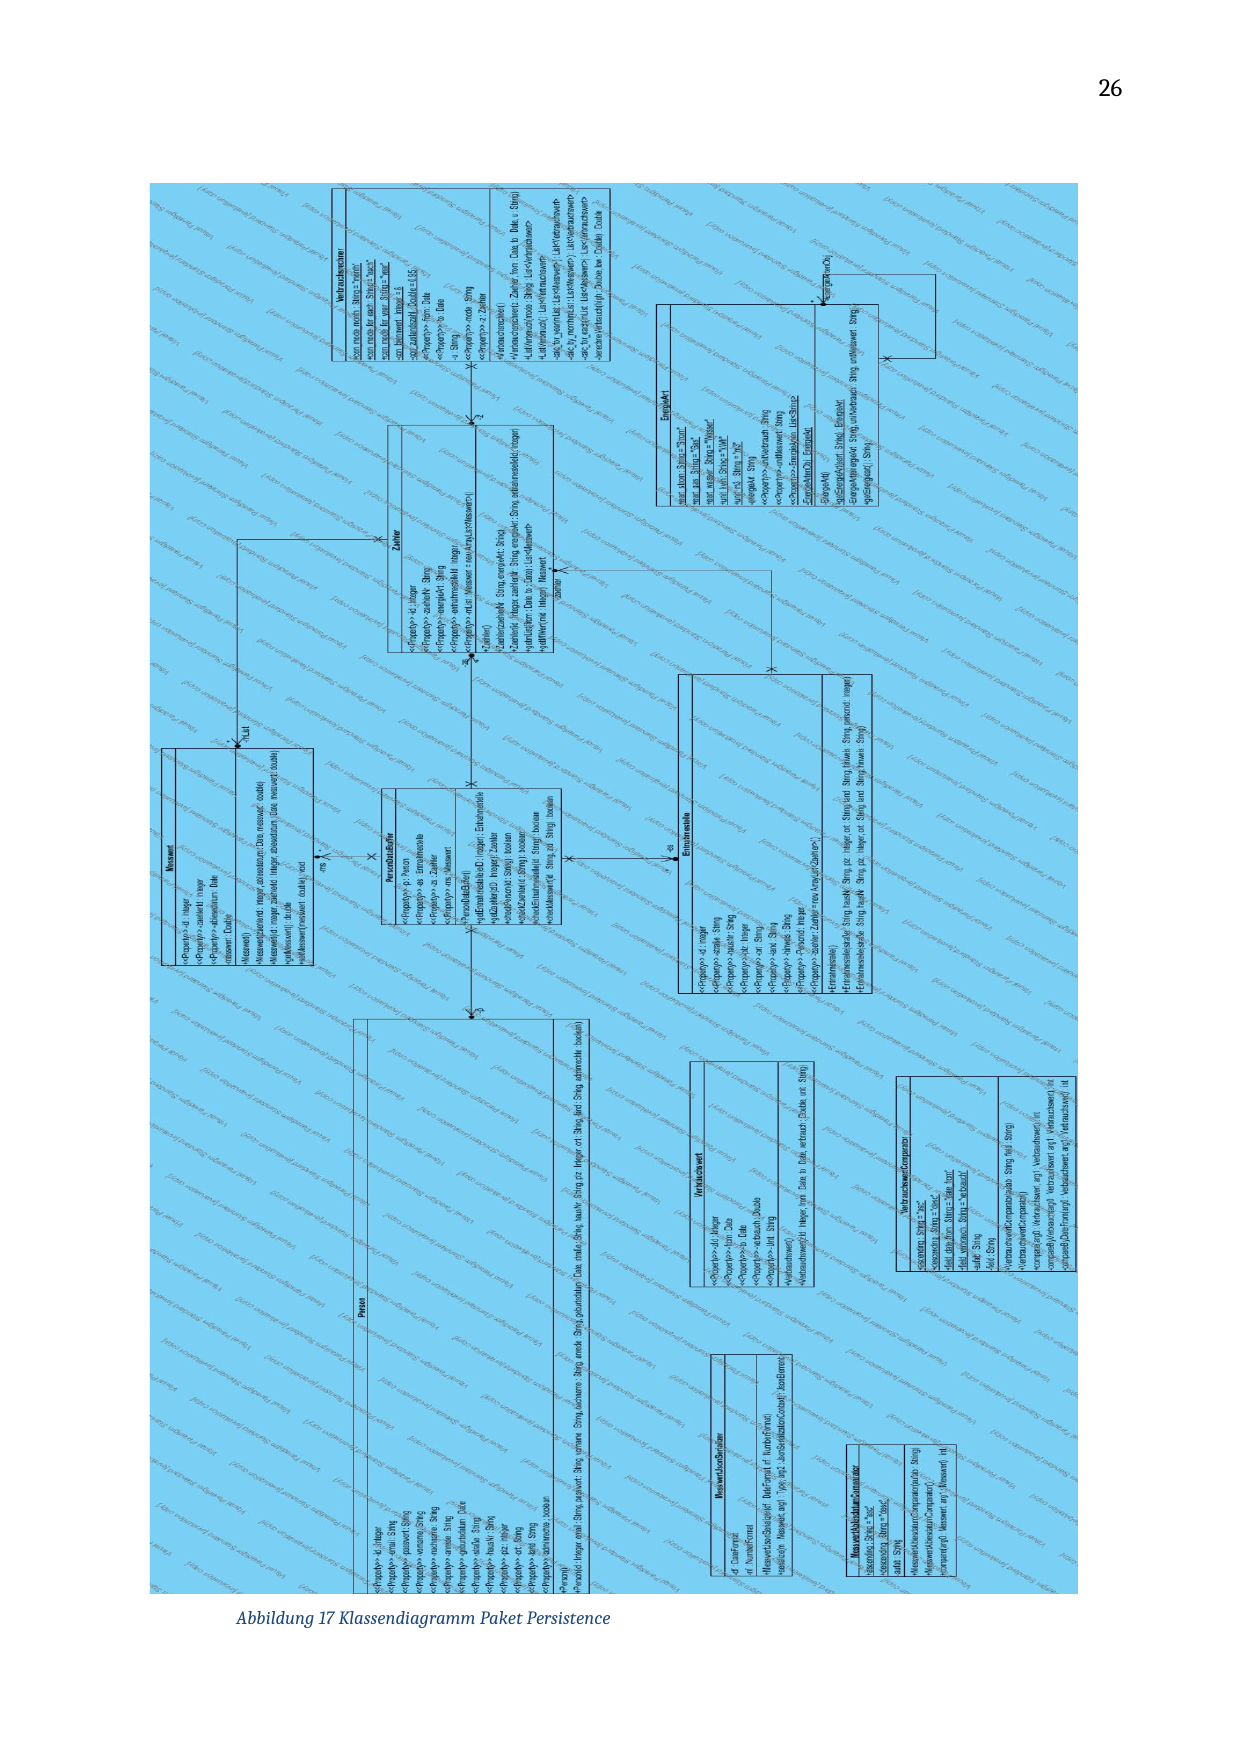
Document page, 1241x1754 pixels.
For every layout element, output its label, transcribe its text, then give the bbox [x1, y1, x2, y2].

text Abbildung 17 Klassendiagramm Paket Persistence [236, 1608, 1122, 1629]
picture [151, 184, 1078, 1593]
